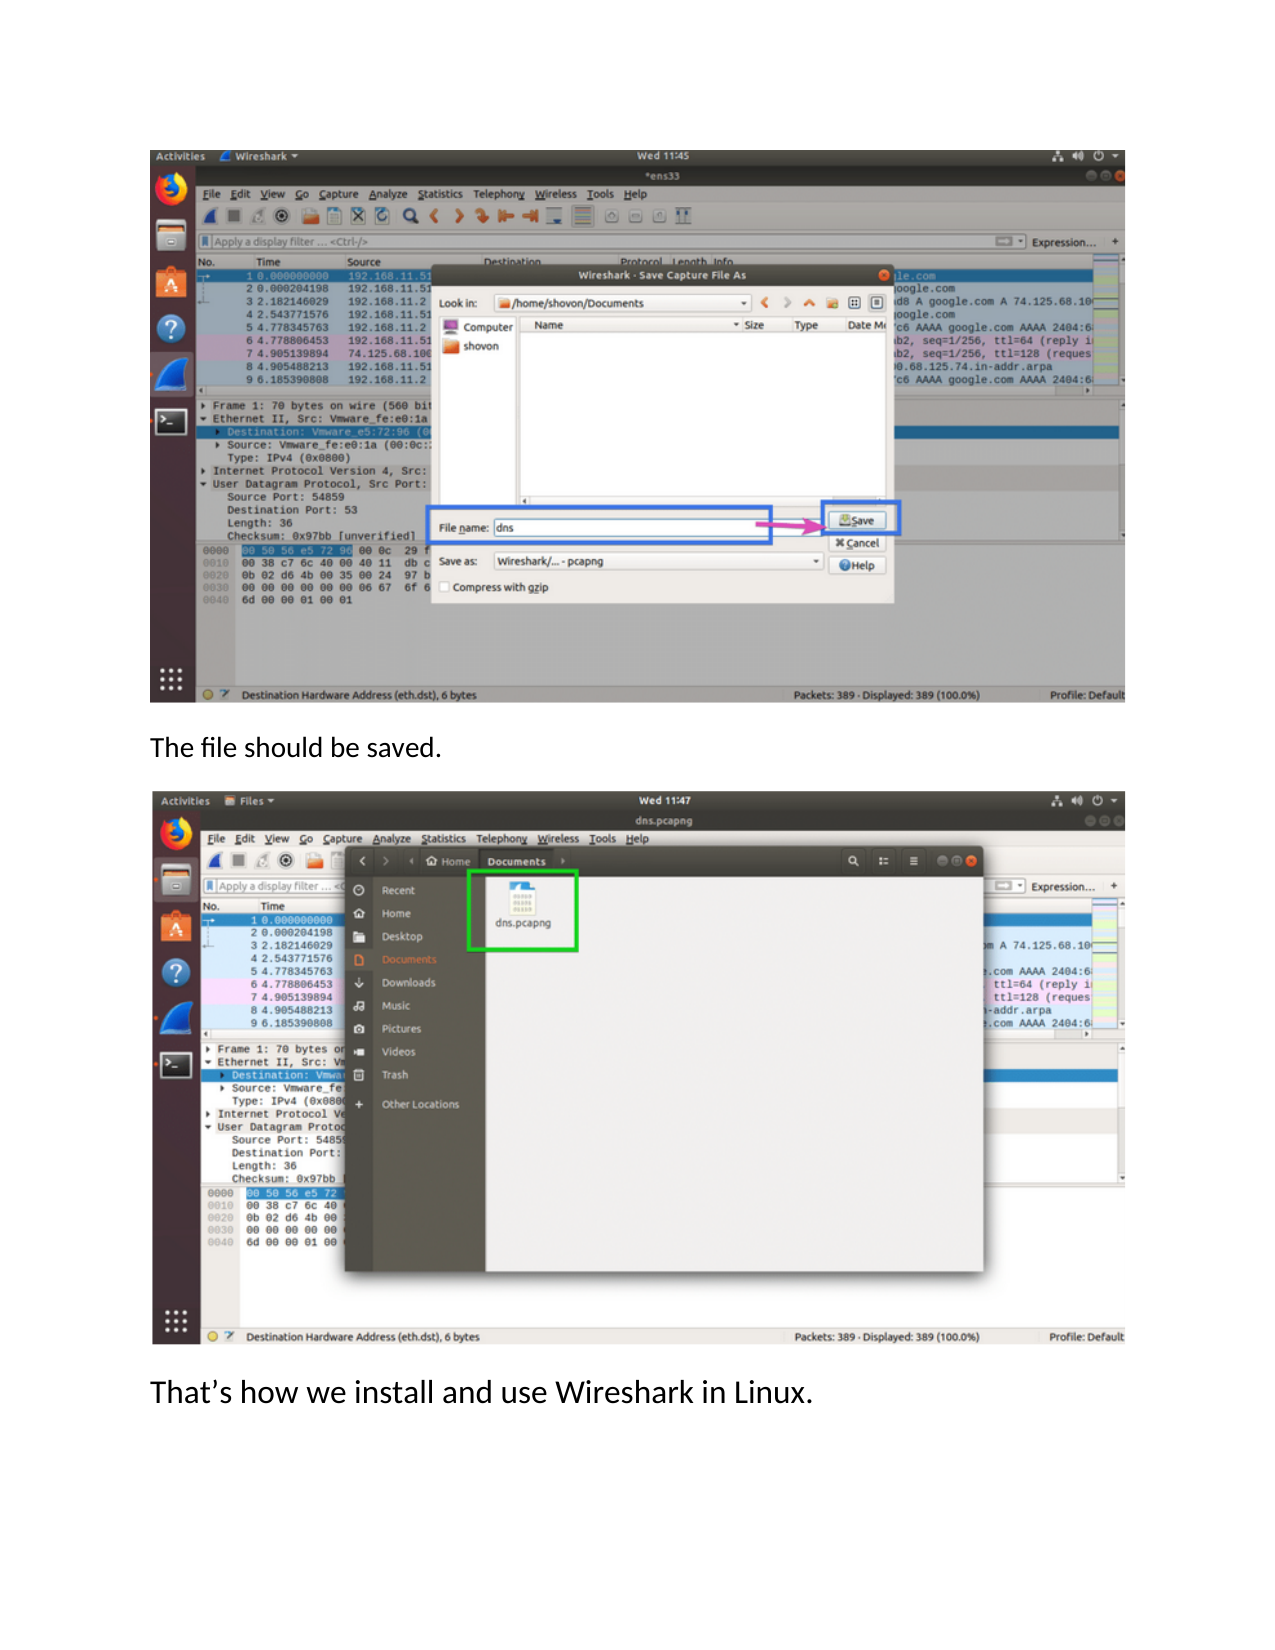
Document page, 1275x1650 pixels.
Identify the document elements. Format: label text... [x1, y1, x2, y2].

text That’s how we install and use Wireshark in Linux. [150, 1371, 1125, 1412]
text The file should be saved. [150, 729, 1125, 764]
picture [150, 790, 1125, 1347]
picture [150, 150, 1125, 704]
